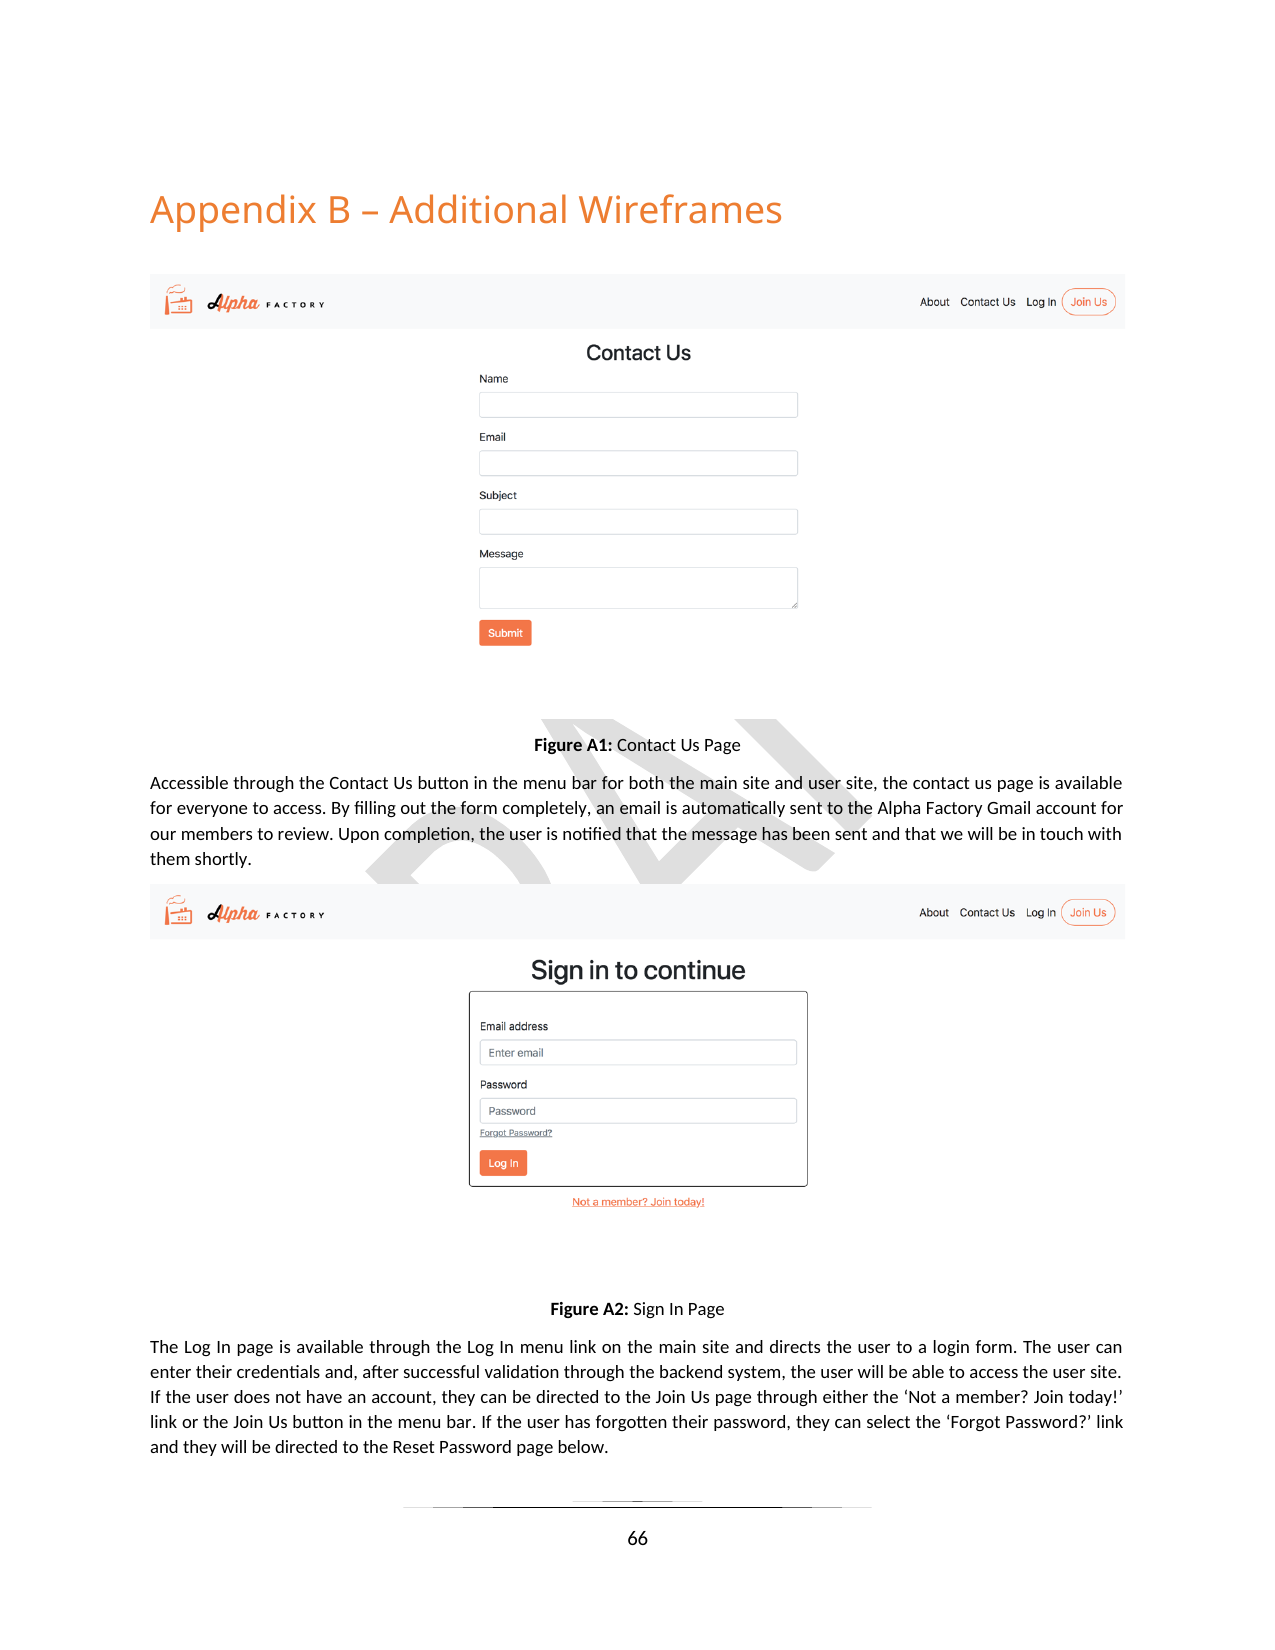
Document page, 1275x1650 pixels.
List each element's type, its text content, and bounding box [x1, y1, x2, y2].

text The Log In page is available through the Log In menu link on the main site and directs the user to a login form. The user can enter their credentials and, after successful validation through the backend system, the user will be able to access the user site. If the user does not have an account, they can be directed to the Join Us page through either the ‘Not a member? Join today!’ link or the Join Us button in the menu bar. If the user has forgotten their password, they can select the ‘Forgot Password?’ link and they will be directed to the Reset Password page below. [150, 1335, 1125, 1458]
picture [150, 884, 1125, 1282]
text Figure A2: Sign In Page [150, 1297, 1125, 1320]
text Figure A1: Contact Us Page [150, 733, 1125, 756]
text Accessible through the Contact Us button in the menu bar for both the main site and user site, the contact us page is available for everyone to access. By filling out the form completely, an email is automatically sent to the Alpha Factory Gmail account for our members to review. Upon completion, the user is notified that the message has been sent and that we will be in touch with them shortly. [150, 771, 1125, 870]
subtitle Appendix B – Additional Wireframes [150, 183, 1125, 234]
picture [150, 274, 1125, 719]
